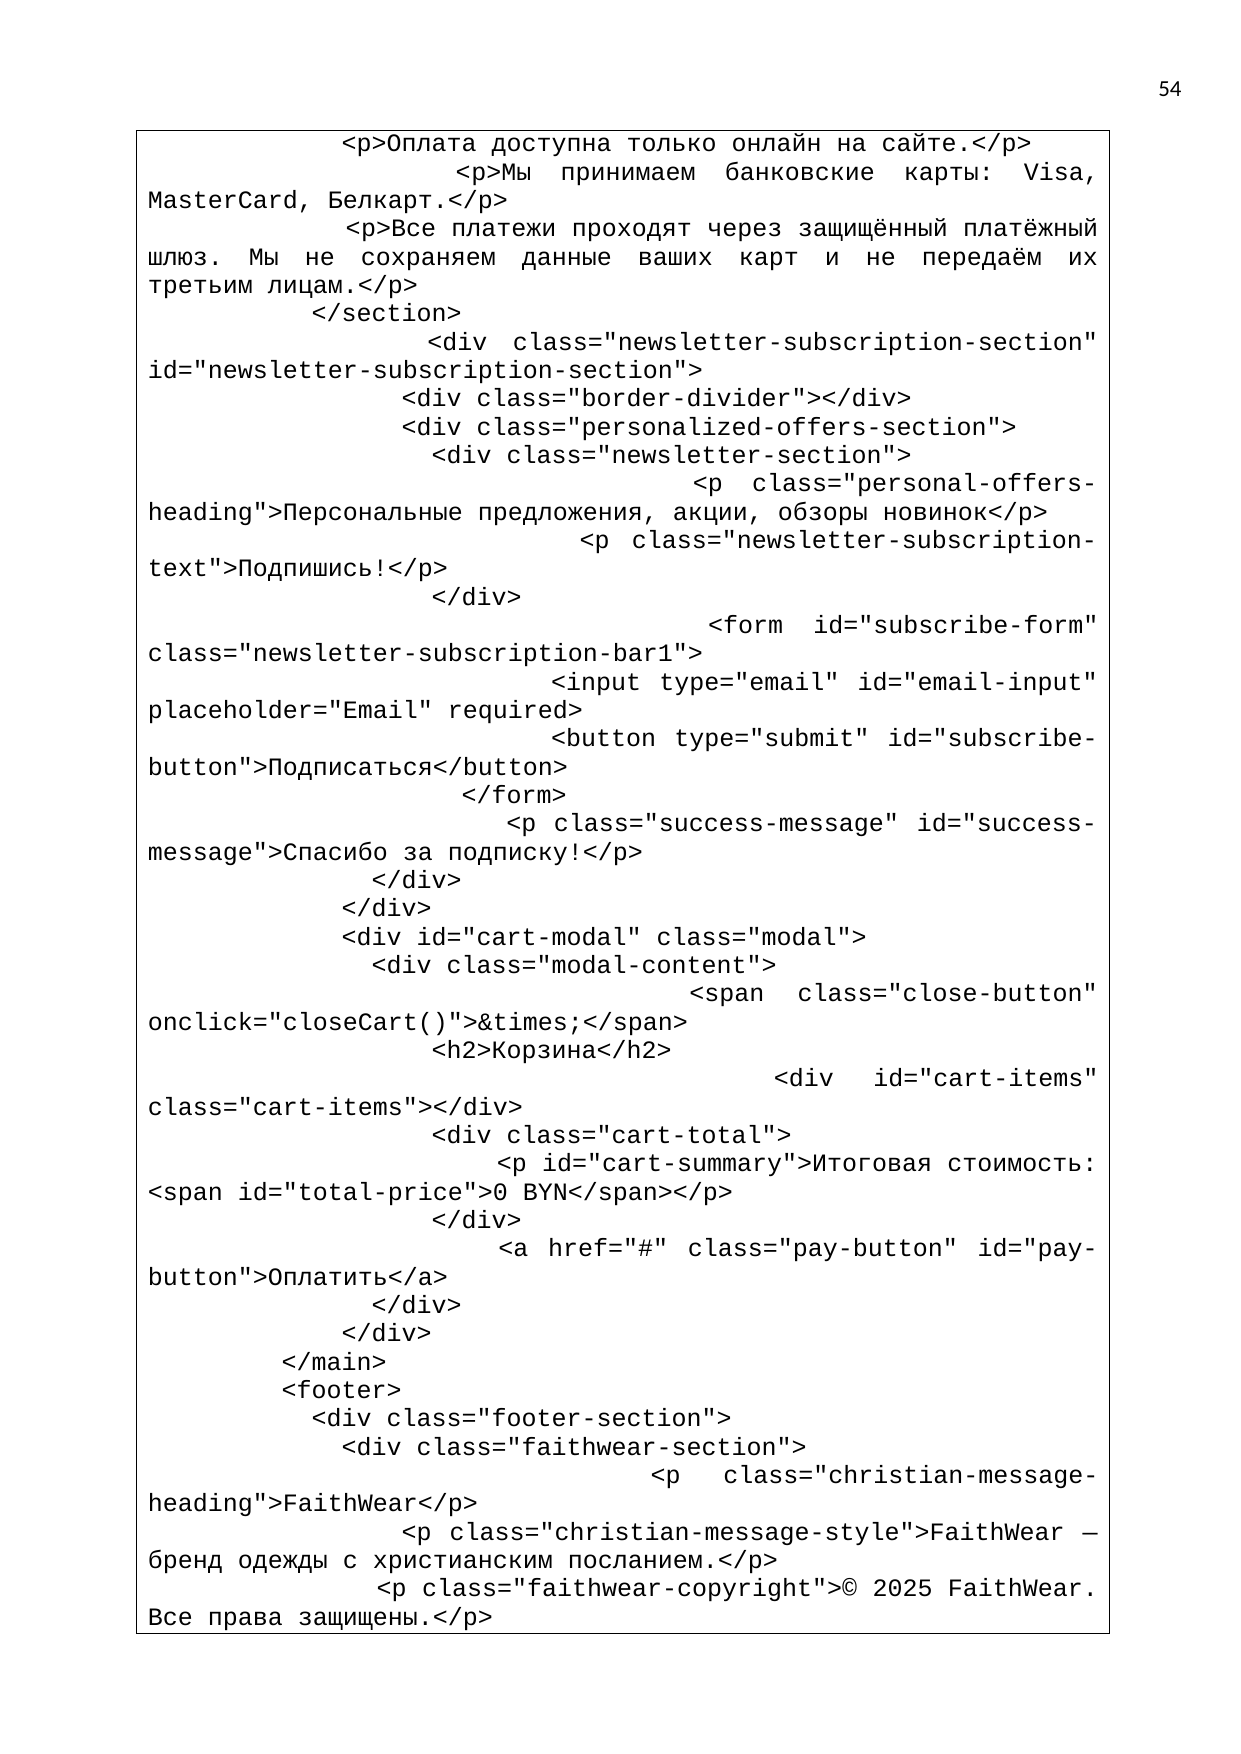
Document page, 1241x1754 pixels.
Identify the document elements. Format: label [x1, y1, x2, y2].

table_header [137, 131, 1109, 1633]
